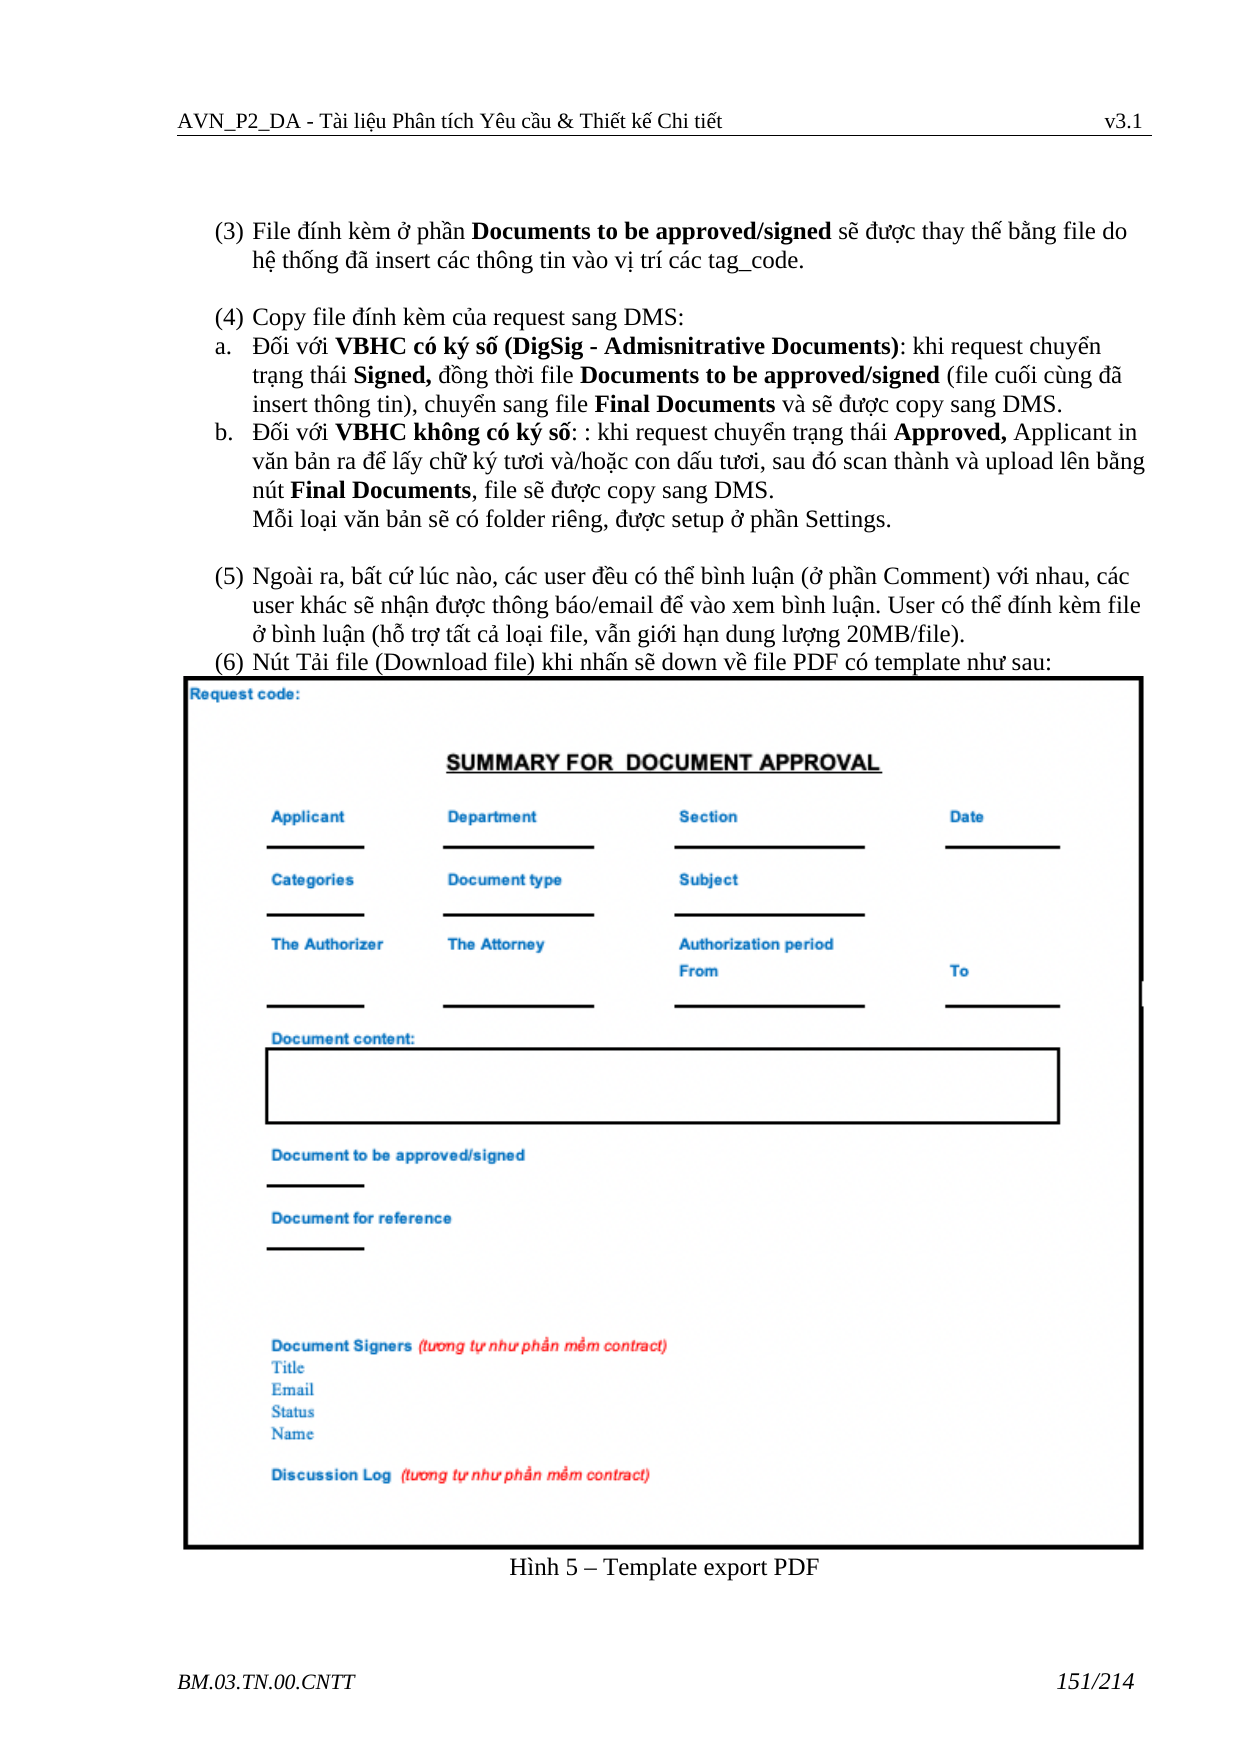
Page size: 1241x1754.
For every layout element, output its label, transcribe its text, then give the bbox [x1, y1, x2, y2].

text Hình 5 – Template export PDF [177, 1552, 1152, 1581]
picture [182, 676, 1147, 1553]
list Ngoài ra, bất cứ lúc nào, các user đều có thể bình luận (ở phần Comment) với nhau, các user khác sẽ nhận được thông báo/email để vào xem bình luận. User có thể đính kèm file ở bình luận (hỗ trợ tất cả loại file, vẫn giới hạn dung lượng 20MB/file). [214, 561, 1152, 647]
list Đối với VBHC có ký số (DigSig - Admisnitrative Documents): khi request chuyển trạng thái Signed, đồng thời file Documents to be approved/signed (file cuối cùng đã insert thông tin), chuyển sang file Final Documents và sẽ được copy sang DMS. [214, 331, 1152, 417]
list Copy file đính kèm của request sang DMS: [214, 302, 1152, 331]
list File đính kèm ở phần Documents to be approved/signed sẽ được thay thế bằng file do hệ thống đã insert các thông tin vào vị trí các tag_code. [214, 216, 1152, 274]
list Nút Tải file (Download file) khi nhấn sẽ down về file PDF có template như sau: [214, 647, 1152, 676]
text Mỗi loại văn bản sẽ có folder riêng, được setup ở phần Settings. [252, 504, 1152, 532]
list Đối với VBHC không có ký số: : khi request chuyển trạng thái Approved, Applicant in văn bản ra để lấy chữ ký tươi và/hoặc con dấu tươi, sau đó scan thành và upload lên bằng nút Final Documents, file sẽ được copy sang DMS. [214, 417, 1152, 504]
